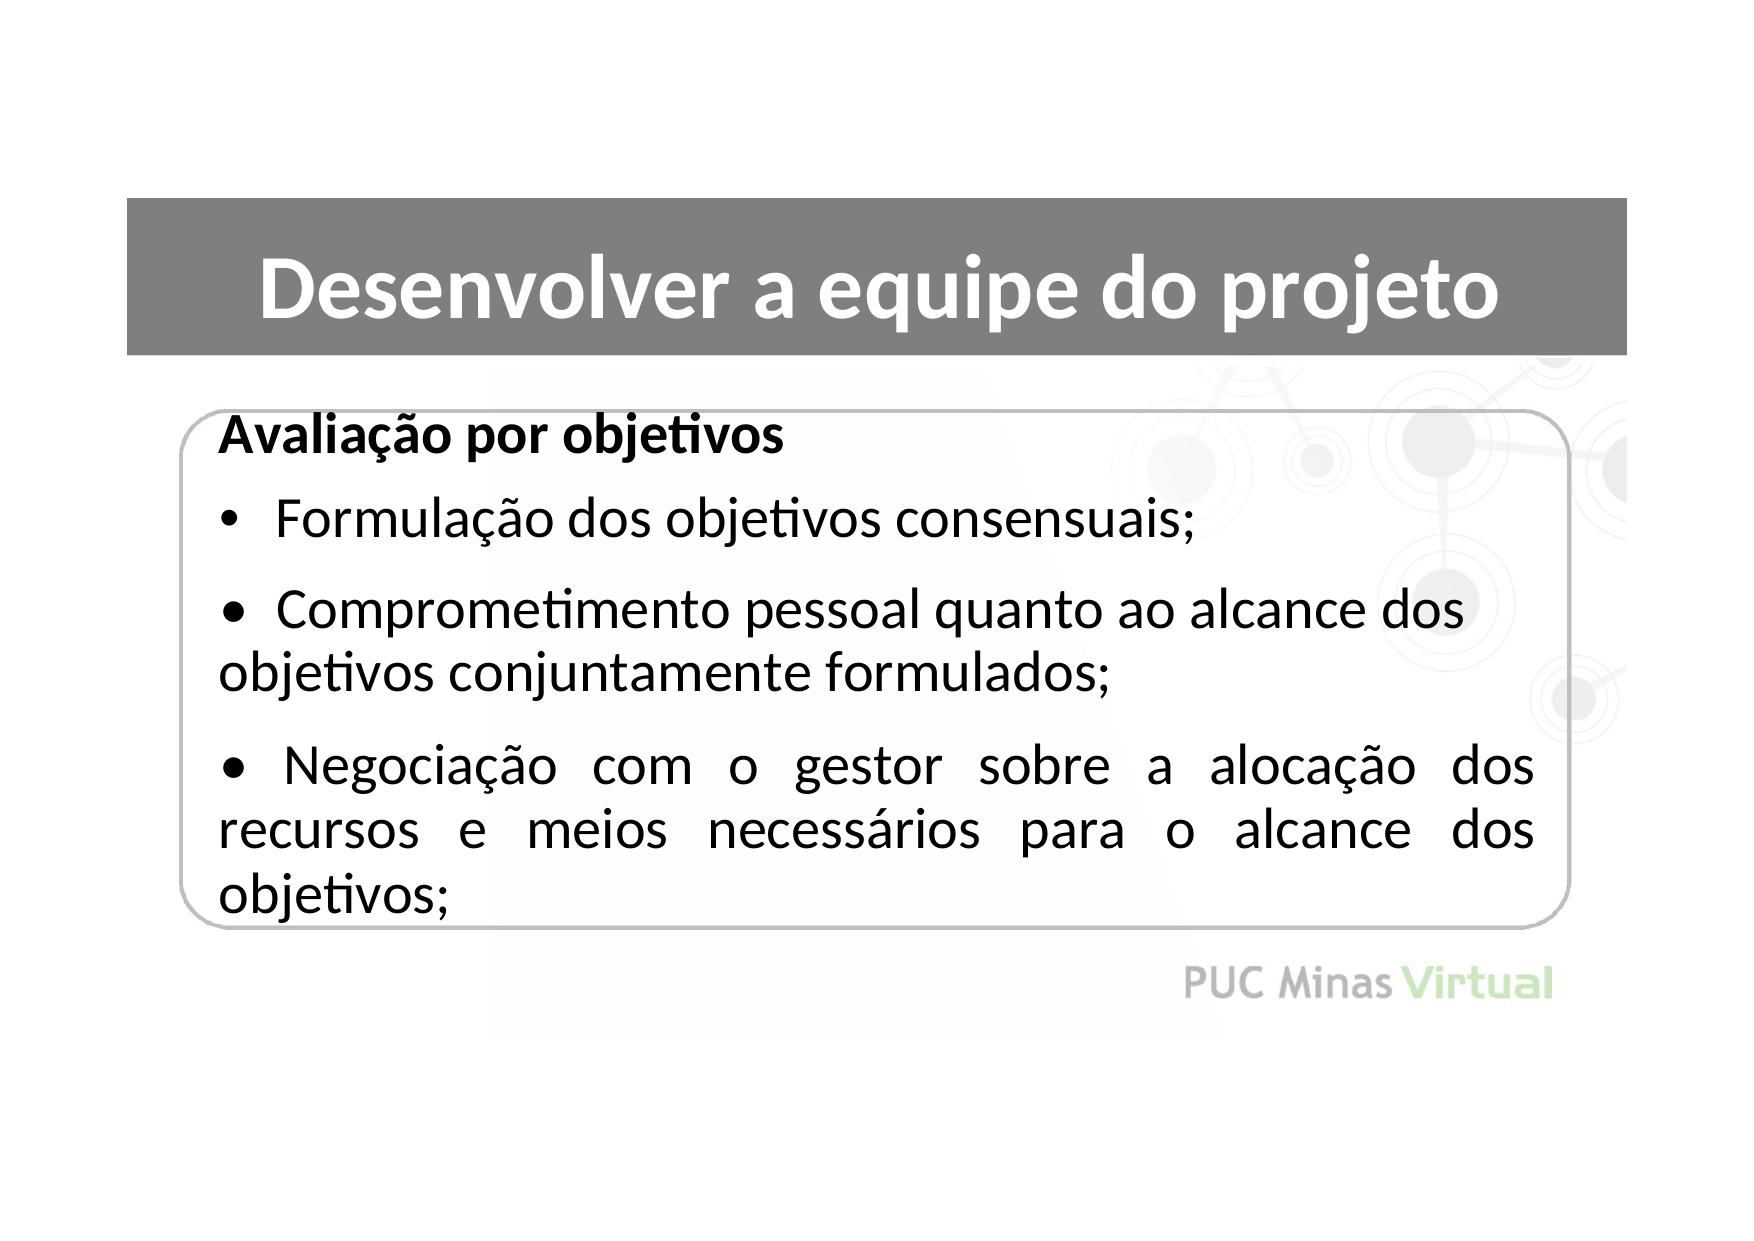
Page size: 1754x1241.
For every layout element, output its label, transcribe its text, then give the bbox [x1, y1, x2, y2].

picture [127, 198, 1628, 1042]
text Avaliação por objetivos [219, 397, 1604, 468]
list Comprometimento pessoal quanto ao alcance dos objetivos conjuntamente formulados; [219, 578, 1537, 706]
list Negociação com o gestor sobre a alocação dos recursos e meios necessários para o alcance dos objetivos; [219, 732, 1537, 928]
list Formulação dos objetivos consensuais; [219, 481, 1604, 552]
text Desenvolver a equipe do projeto [258, 229, 1604, 341]
